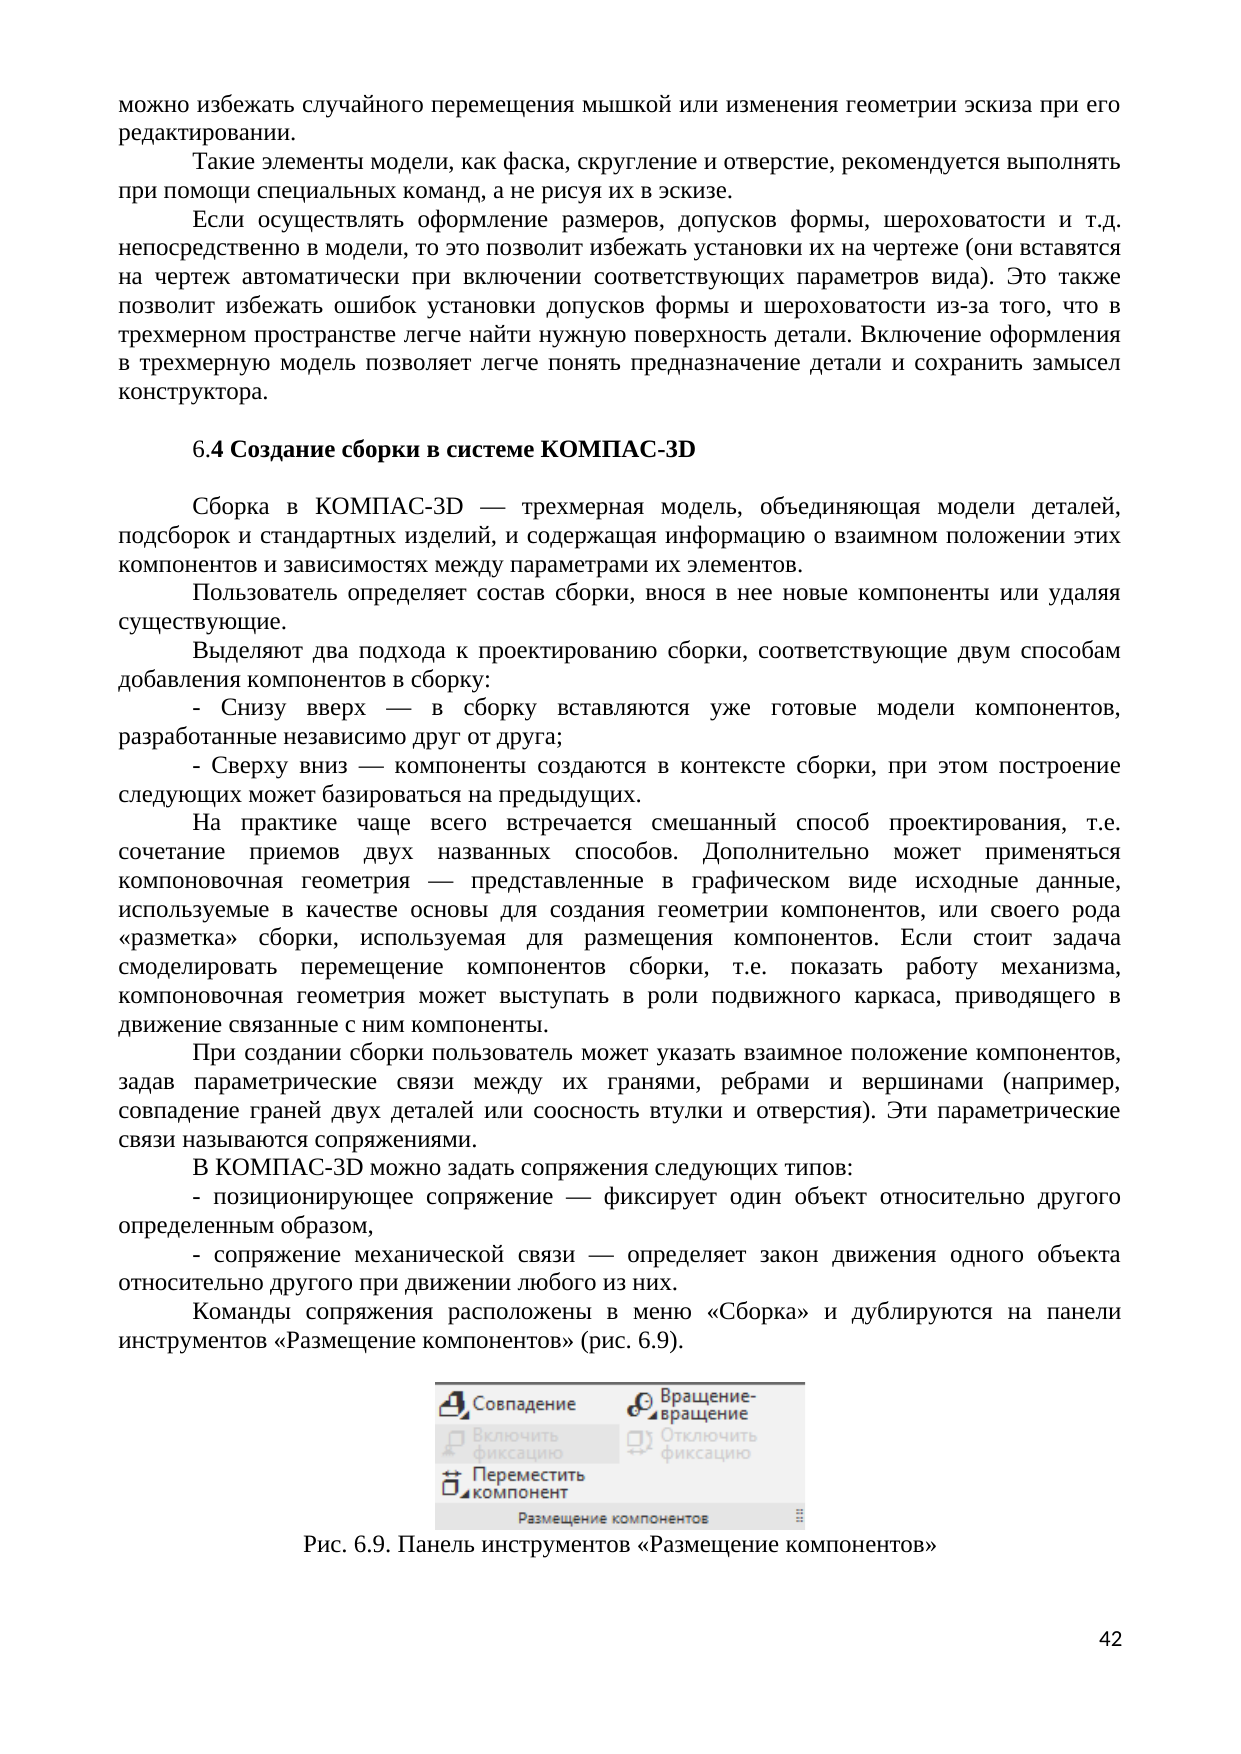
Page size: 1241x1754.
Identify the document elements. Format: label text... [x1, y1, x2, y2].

text На практике чаще всего встречается смешанный способ проектирования, т.е. сочетание приемов двух названных способов. Дополнительно может применяться компоновочная геометрия — представленные в графическом виде исходные данные, используемые в качестве основы для создания геометрии компонентов, или своего рода «разметка» сборки, используемая для размещения компонентов. Если стоит задача смоделировать перемещение компонентов сборки, т.е. показать работу механизма, компоновочная геометрия может выступать в роли подвижного каркаса, приводящего в движение связанные с ним компоненты. [118, 807, 1122, 1037]
text Такие элементы модели, как фаска, скругление и отверстие, рекомендуется выполнять при помощи специальных команд, а не рисуя их в эскизе. [118, 146, 1122, 204]
text - Снизу вверх — в сборку вставляются уже готовые модели компонентов, разработанные независимо друг от друга; [118, 692, 1122, 750]
text Пользователь определяет состав сборки, внося в нее новые компоненты или удаляя существующие. [118, 577, 1122, 635]
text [118, 89, 1122, 146]
text Если осуществлять оформление размеров, допусков формы, шероховатости и т.д. непосредственно в модели, то это позволит избежать установки их на чертеже (они вставятся на чертеж автоматически при включении соответствующих параметров вида). Это также позволит избежать ошибок установки допусков формы и шероховатости из-за того, что в трехмерном пространстве легче найти нужную поверхность детали. Включение оформления в трехмерную модель позволяет легче понять предназначение детали и сохранить замысел конструктора. [118, 204, 1122, 405]
text При создании сборки пользователь может указать взаимное положение компонентов, задав параметрические связи между их гранями, ребрами и вершинами (например, совпадение граней двух деталей или соосность втулки и отверстия). Эти параметрические связи называются сопряжениями. [118, 1037, 1122, 1152]
picture [435, 1382, 806, 1530]
text В КОМПАС-3D можно задать сопряжения следующих типов: [118, 1152, 1122, 1181]
text Сборка в КОМПАС-3D — трехмерная модель, объединяющая модели деталей, подсборок и стандартных изделий, и содержащая информацию о взаимном положении этих компонентов и зависимостях между параметрами их элементов. [118, 491, 1122, 577]
text 6.4 Создание сборки в системе КОМПАС-3D [118, 434, 1122, 462]
text Выделяют два подхода к проектированию сборки, соответствующие двум способам добавления компонентов в сборку: [118, 635, 1122, 692]
text Рис. 6.9. Панель инструментов «Размещение компонентов» [118, 1529, 1122, 1558]
text - сопряжение механической связи — определяет закон движения одного объекта относительно другого при движении любого из них. [118, 1239, 1122, 1296]
text Команды сопряжения расположены в меню «Сборка» и дублируются на панели инструментов «Размещение компонентов» (рис. 6.9). [118, 1296, 1122, 1354]
text - Сверху вниз — компоненты создаются в контексте сборки, при этом построение следующих может базироваться на предыдущих. [118, 750, 1122, 807]
text - позиционирующее сопряжение — фиксирует один объект относительно другого определенным образом, [118, 1181, 1122, 1239]
